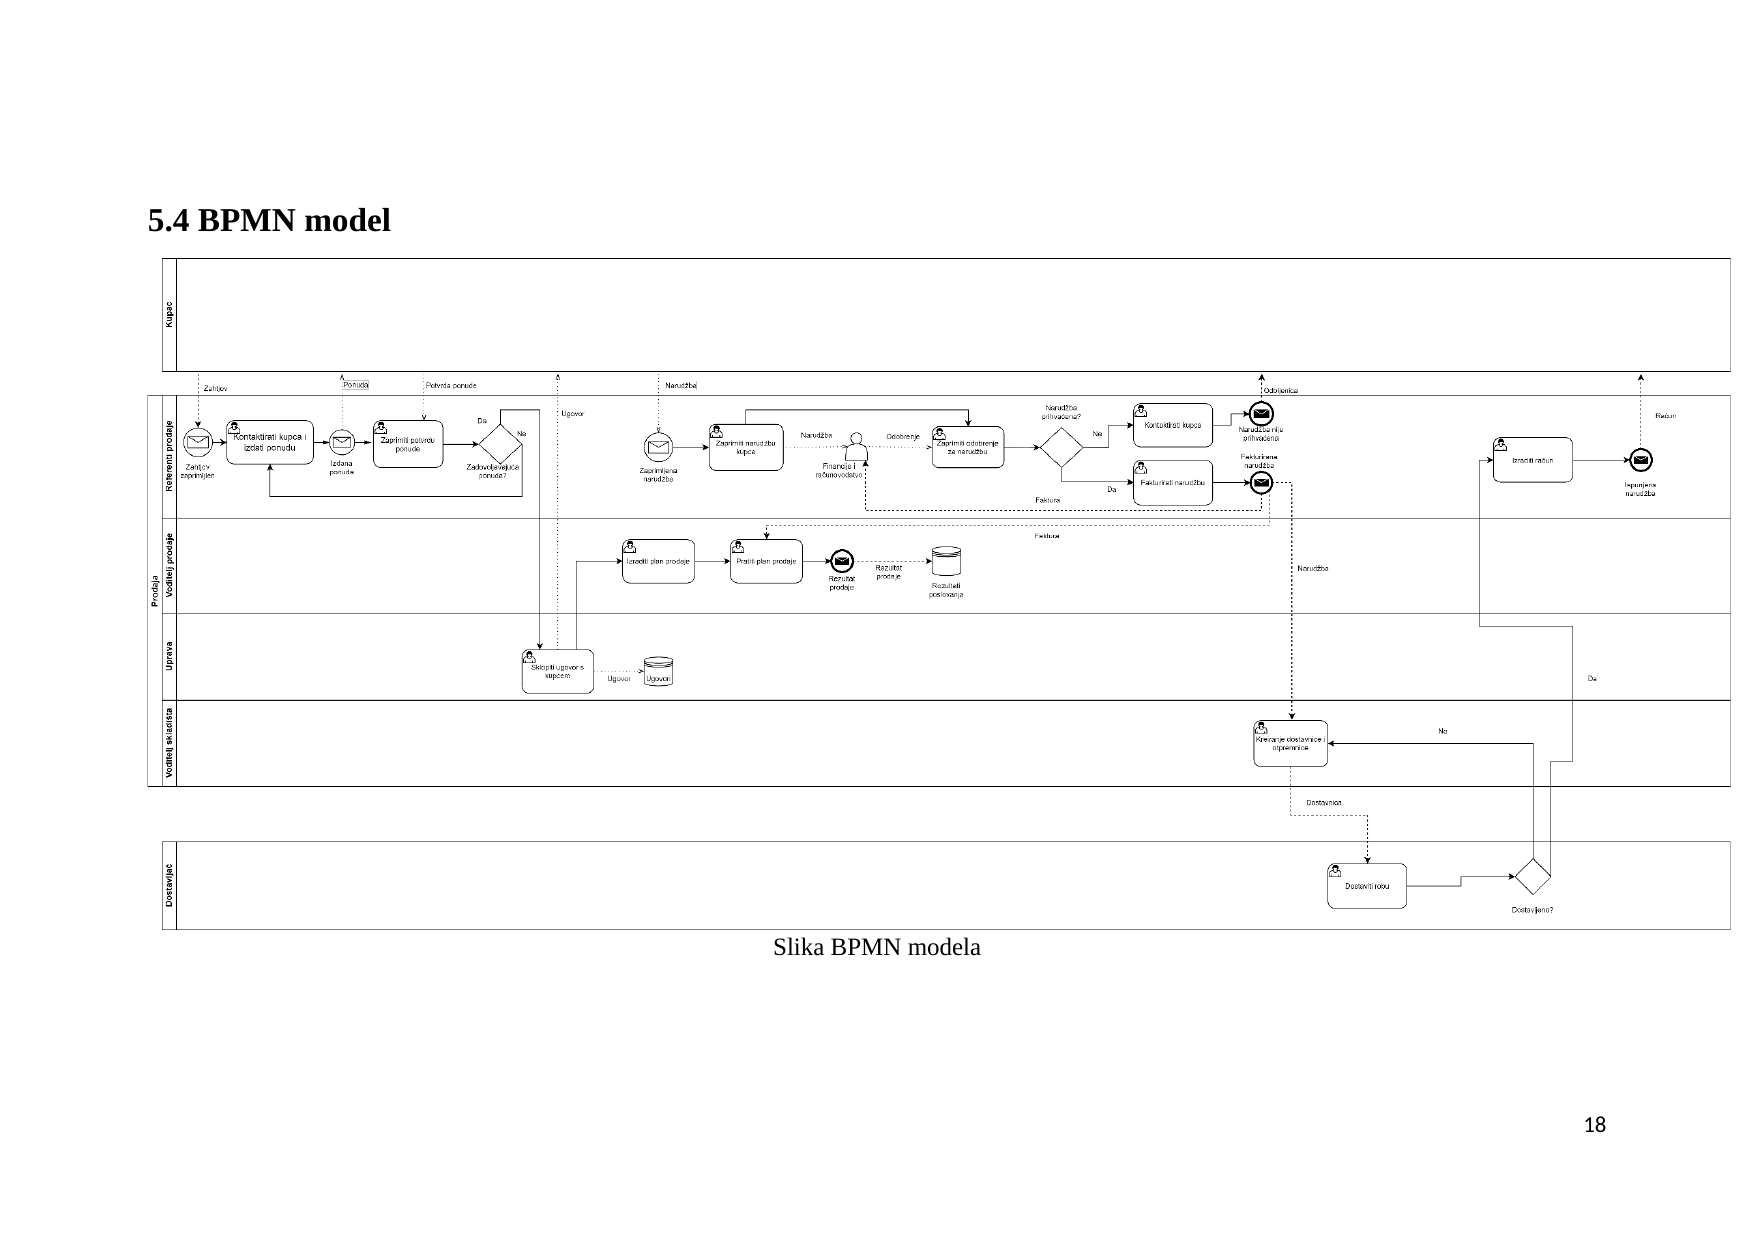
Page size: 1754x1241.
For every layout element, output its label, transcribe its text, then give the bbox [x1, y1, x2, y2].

text Slika BPMN modela [148, 930, 1606, 961]
subtitle 5.4 BPMN model [148, 201, 1606, 239]
picture [147, 258, 1731, 930]
